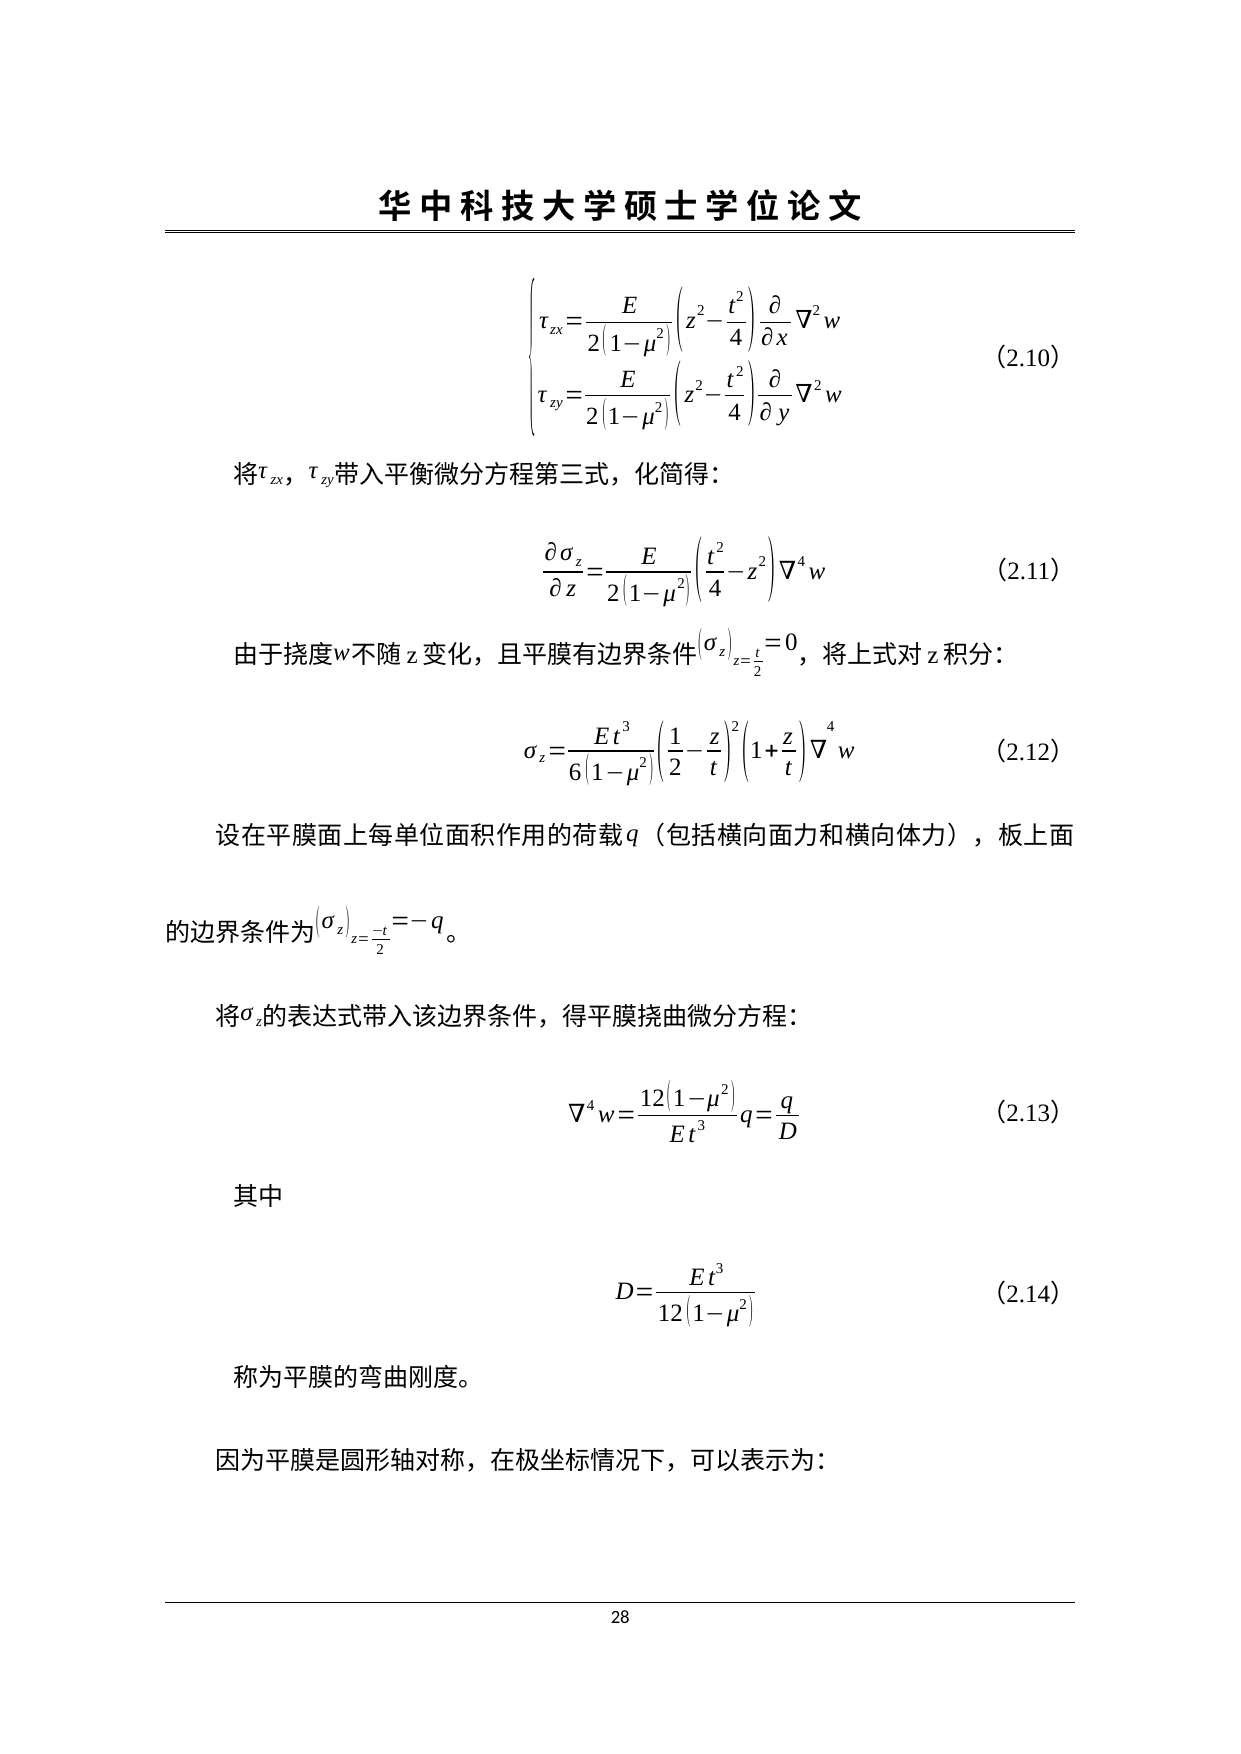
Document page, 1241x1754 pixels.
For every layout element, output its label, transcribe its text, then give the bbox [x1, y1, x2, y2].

text （2.12） [165, 703, 1075, 801]
text 设在平膜面上每单位面积作用的荷载（包括横向面力和横向体力），板上面的边界条件为。 [165, 801, 1075, 963]
text （2.14） [165, 1245, 1075, 1343]
text 将的表达式带入该边界条件，得平膜挠曲微分方程： [165, 982, 1075, 1047]
text （2.11） [165, 523, 1075, 620]
text 由于挠度不随z变化，且平膜有边界条件，将上式对z积分： [233, 620, 1075, 685]
text 称为平膜的弯曲刚度。 [233, 1343, 1075, 1408]
text 将，带入平衡微分方程第三式，化简得： [233, 440, 1075, 505]
text （2.13） [165, 1065, 1075, 1162]
text 因为平膜是圆形轴对称，在极坐标情况下，可以表示为： [165, 1426, 1075, 1491]
text （2.10） [165, 277, 1075, 440]
text 其中 [233, 1162, 1075, 1227]
